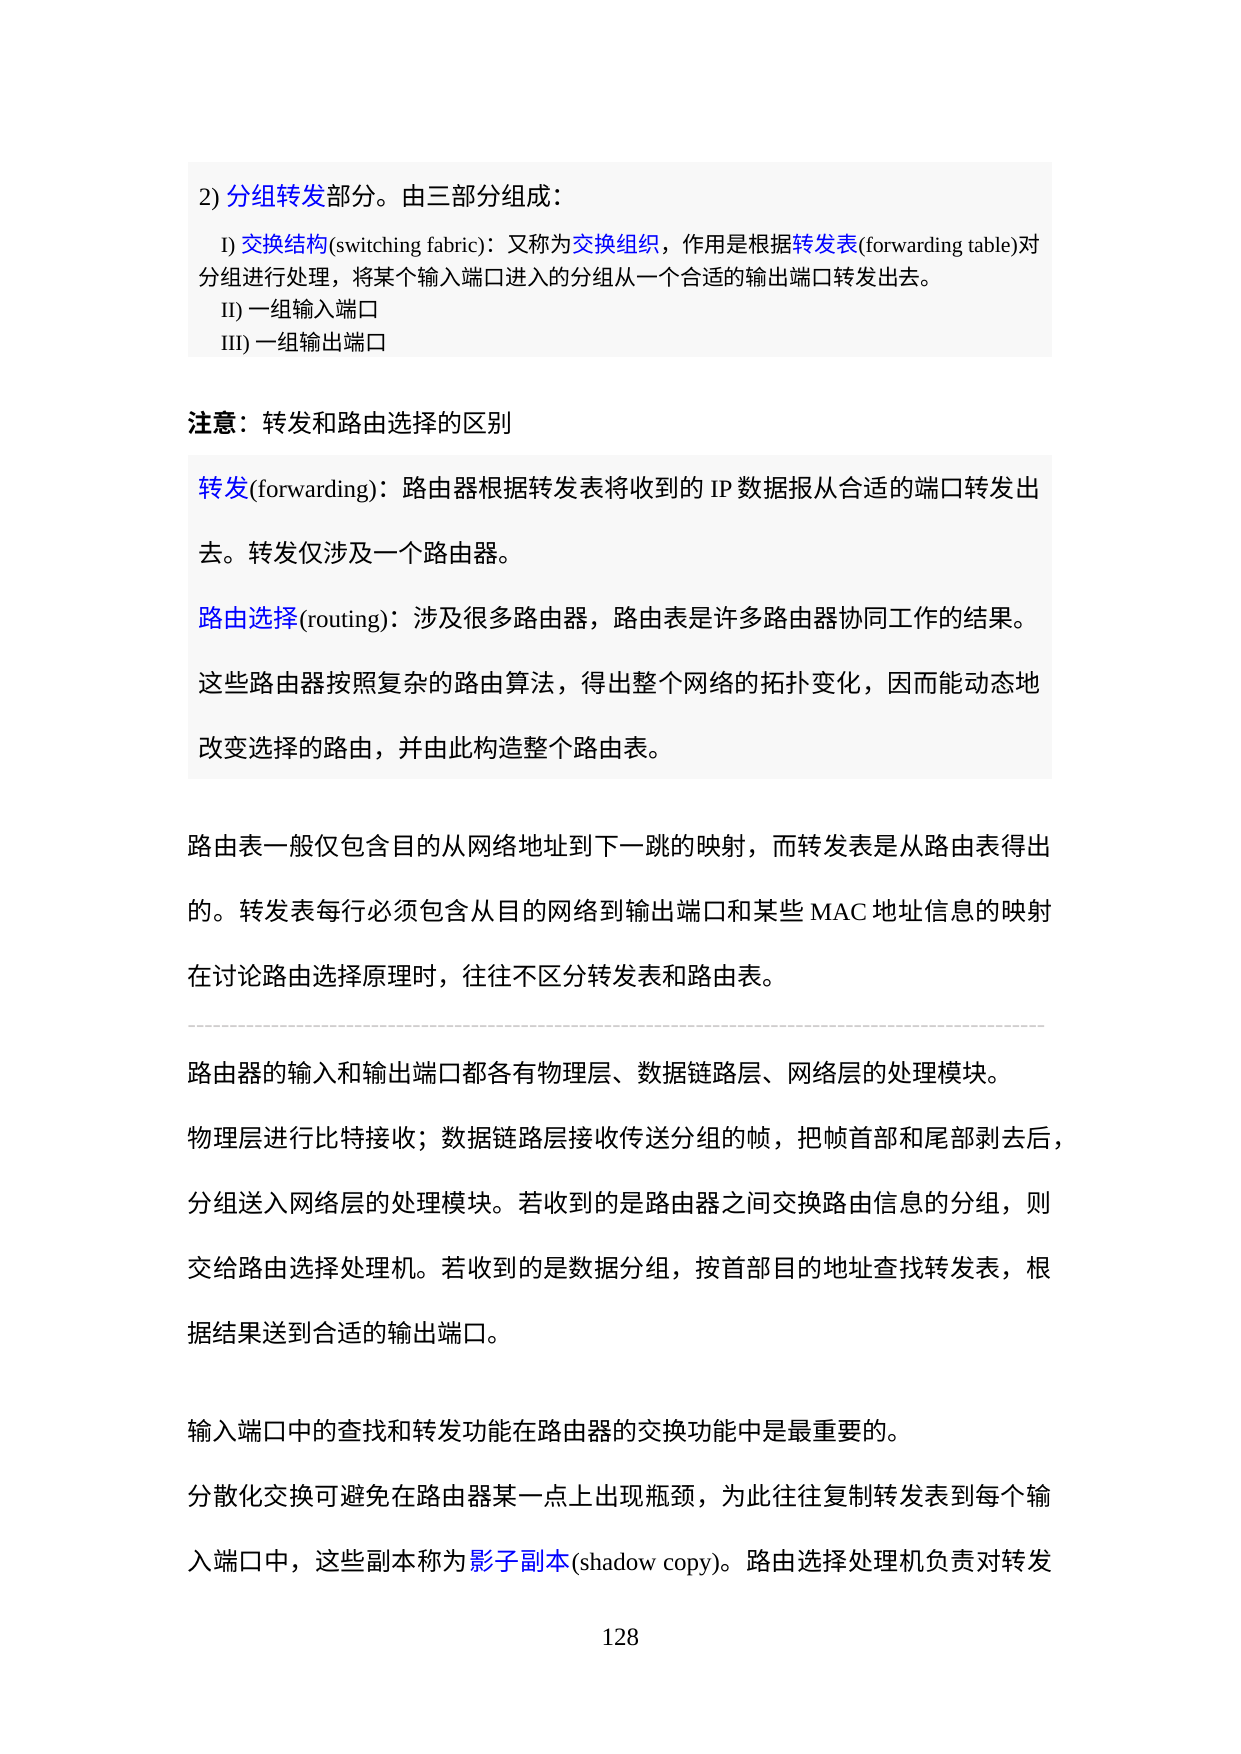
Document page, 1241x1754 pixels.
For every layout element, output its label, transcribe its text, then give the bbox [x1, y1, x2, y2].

text 输入端口中的查找和转发功能在路由器的交换功能中是最重要的。 [187, 1397, 1053, 1462]
text 注意：转发和路由选择的区别 [187, 389, 1053, 454]
text ------------------------------------------------------------------------------------------------------- [187, 1007, 1053, 1039]
table_header 转发(forwarding)：路由器根据转发表将收到的IP数据报从合适的端口转发出去。转发仅涉及一个路由器。 路由选择(routing)：涉及很多路由器，路由表是许多路由器协同工作的结果。这些路由器按照复杂的路由算法，得出整个网络的拓扑变化，因而能动态地改变选择的路由，并由此构造整个路由表。 [188, 455, 1052, 779]
text 物理层进行比特接收；数据链路层接收传送分组的帧，把帧首部和尾部剥去后，分组送入网络层的处理模块。若收到的是路由器之间交换路由信息的分组，则交给路由选择处理机。若收到的是数据分组，按首部目的地址查找转发表，根据结果送到合适的输出端口。 [187, 1104, 1053, 1364]
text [187, 1462, 1053, 1592]
text 路由表一般仅包含目的从网络地址到下一跳的映射，而转发表是从路由表得出的。转发表每行必须包含从目的网络到输出端口和某些MAC地址信息的映射。在讨论路由选择原理时，往往不区分转发表和路由表。 [187, 812, 1053, 1007]
text 路由器的输入和输出端口都各有物理层、数据链路层、网络层的处理模块。 [187, 1039, 1053, 1104]
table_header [188, 162, 1052, 357]
